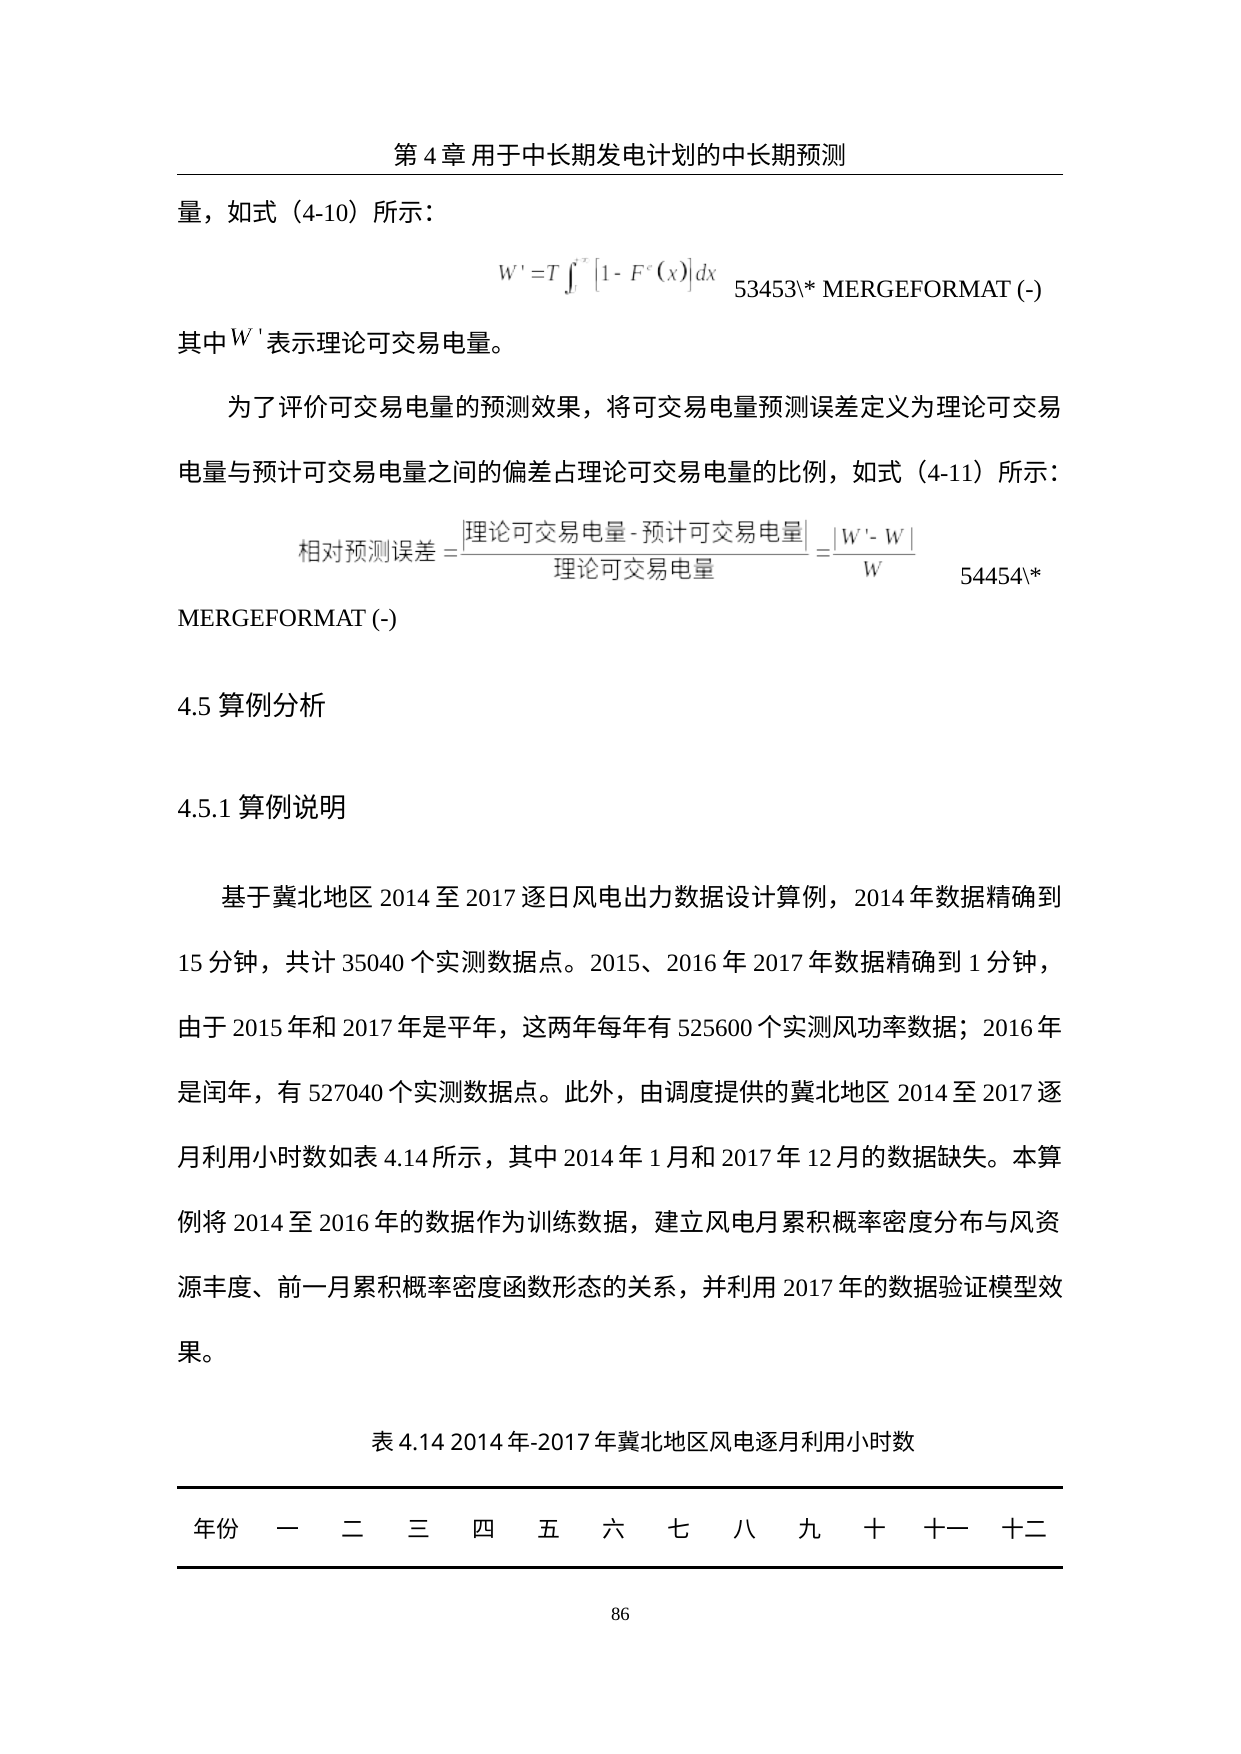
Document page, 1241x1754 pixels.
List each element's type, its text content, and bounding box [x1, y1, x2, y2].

table_header 十二 [986, 1489, 1063, 1566]
table_header 十 [842, 1489, 907, 1566]
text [177, 178, 1063, 243]
text 其中表示理论可交易电量。 [177, 308, 1063, 373]
table_header 四 [451, 1489, 516, 1566]
table_header 五 [516, 1489, 581, 1566]
table_header 二 [320, 1489, 386, 1566]
table_header 七 [647, 1489, 712, 1566]
table_header 年份 [177, 1489, 255, 1566]
table_header 一 [255, 1489, 320, 1566]
table_header 六 [581, 1489, 647, 1566]
text 为了评价可交易电量的预测效果，将可交易电量预测误差定义为理论可交易电量与预计可交易电量之间的偏差占理论可交易电量的比例，如式（4-11）所示： [177, 373, 1063, 503]
table_header 八 [712, 1489, 777, 1566]
subtitle 4.5 算例分析 [177, 671, 1063, 736]
subtitle 4.5.1 算例说明 [177, 773, 1063, 838]
table_header 三 [386, 1489, 451, 1566]
table_header 九 [777, 1489, 842, 1566]
table_header 十一 [907, 1489, 986, 1566]
